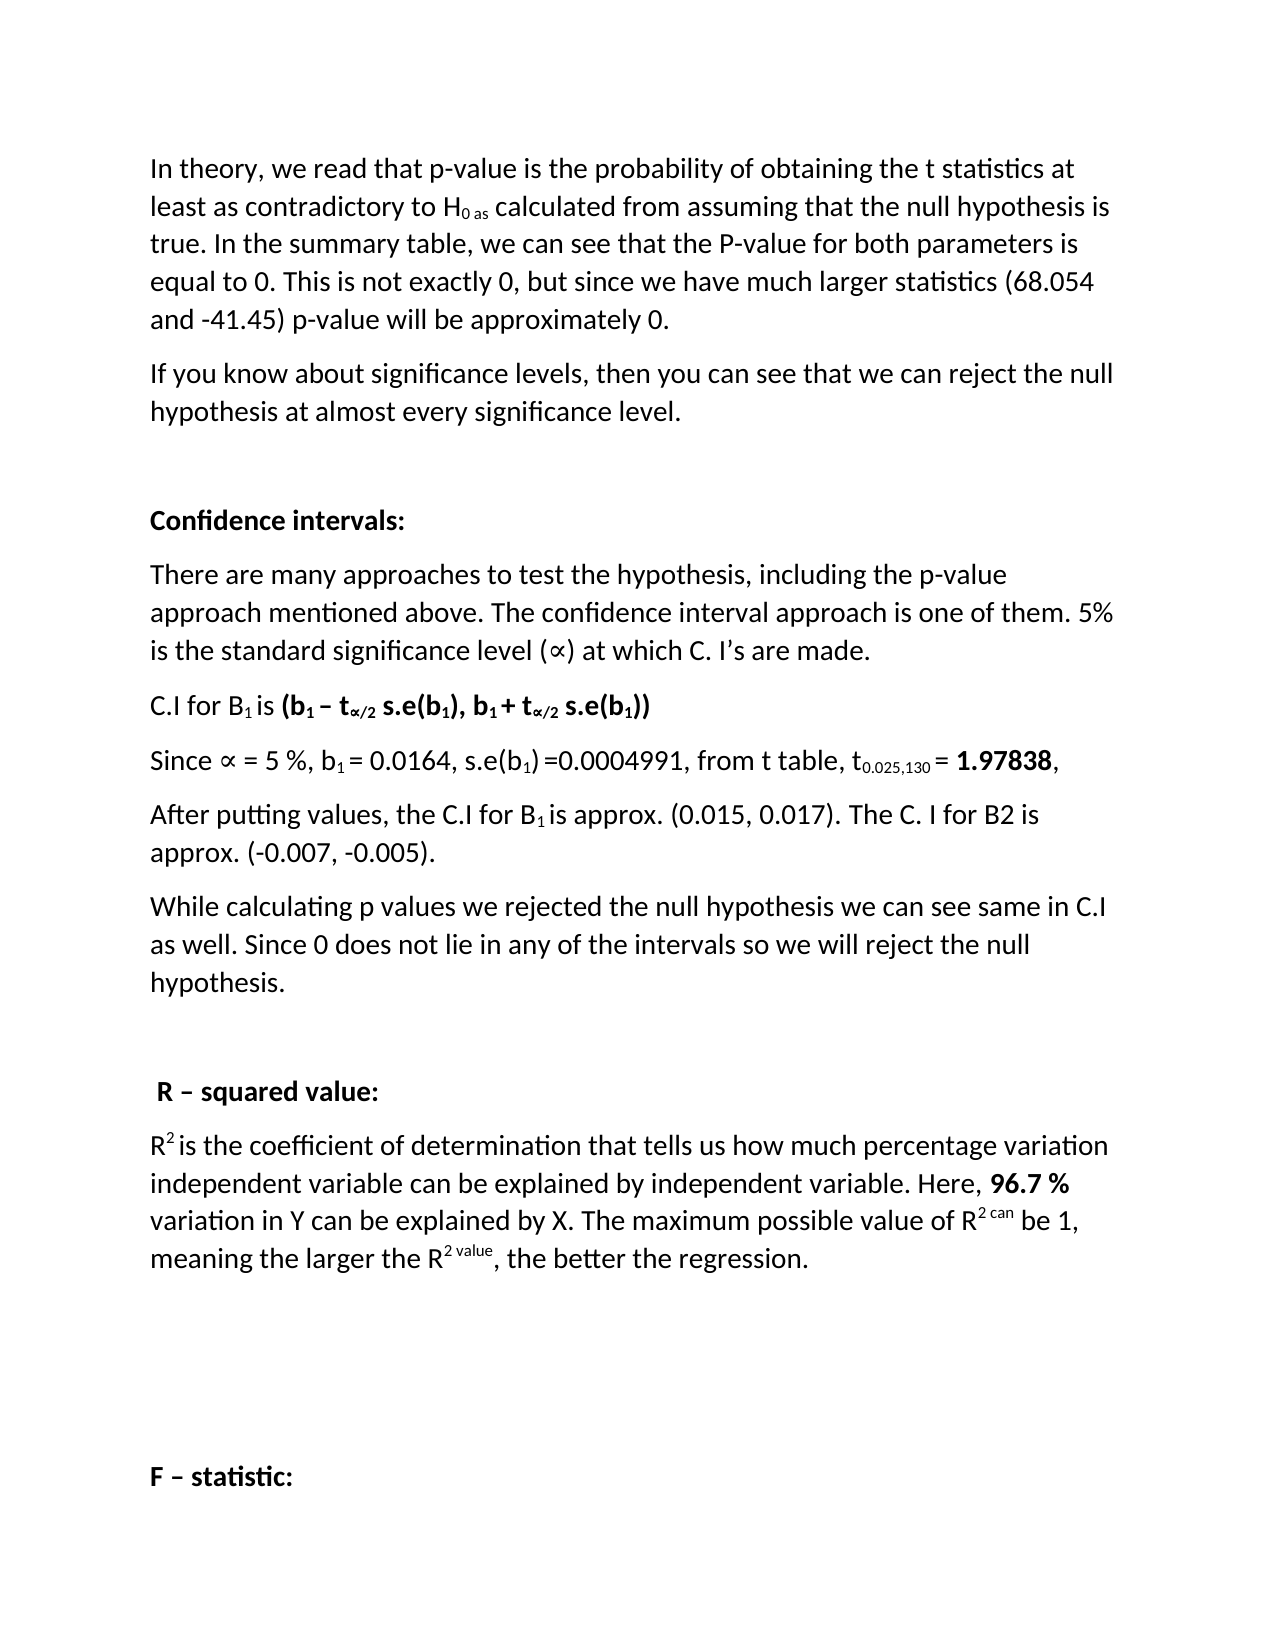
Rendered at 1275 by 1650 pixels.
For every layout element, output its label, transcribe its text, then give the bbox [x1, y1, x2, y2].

text R2 is the coefficient of determination that tells us how much percentage variation independent variable can be explained by independent variable. Here, 96.7 % variation in Y can be explained by X. The maximum possible value of R2 can be 1, meaning the larger the R2 value, the better the regression. [150, 1127, 1125, 1276]
text Confidence intervals: [150, 502, 1125, 537]
text C.I for B1 is (b1 – t∝/2 s.e(b1), b1 + t∝/2 s.e(b1)) [150, 686, 1125, 723]
text Since ∝ = 5 %, b1 = 0.0164, s.e(b1) =0.0004991, from t table, t0.025,130 = 1.97838, [150, 741, 1125, 778]
text If you know about significance levels, then you can see that we can reject the null hypothesis at almost every significance level. [150, 355, 1125, 428]
text While calculating p values we rejected the null hypothesis we can see same in C.I as well. Since 0 does not lie in any of the intervals so we will reject the null hypothesis. [150, 888, 1125, 999]
text After putting values, the C.I for B1 is approx. (0.015, 0.017). The C. I for B2 is approx. (-0.007, -0.005). [150, 796, 1125, 870]
text F – statistic: [150, 1458, 1125, 1493]
text In theory, we read that p-value is the probability of obtaining the t statistics at least as contradictory to H0 as calculated from assuming that the null hypothesis is true. In the summary table, we can see that the P-value for both parameters is equal to 0. This is not exactly 0, but since we have much larger statistics (68.054 and -41.45) p-value will be approximately 0. [150, 150, 1125, 336]
text R – squared value: [150, 1073, 1125, 1108]
text There are many approaches to test the hypothesis, including the p-value approach mentioned above. The confidence interval approach is one of them. 5% is the standard significance level (∝) at which C. I’s are made. [150, 556, 1125, 668]
